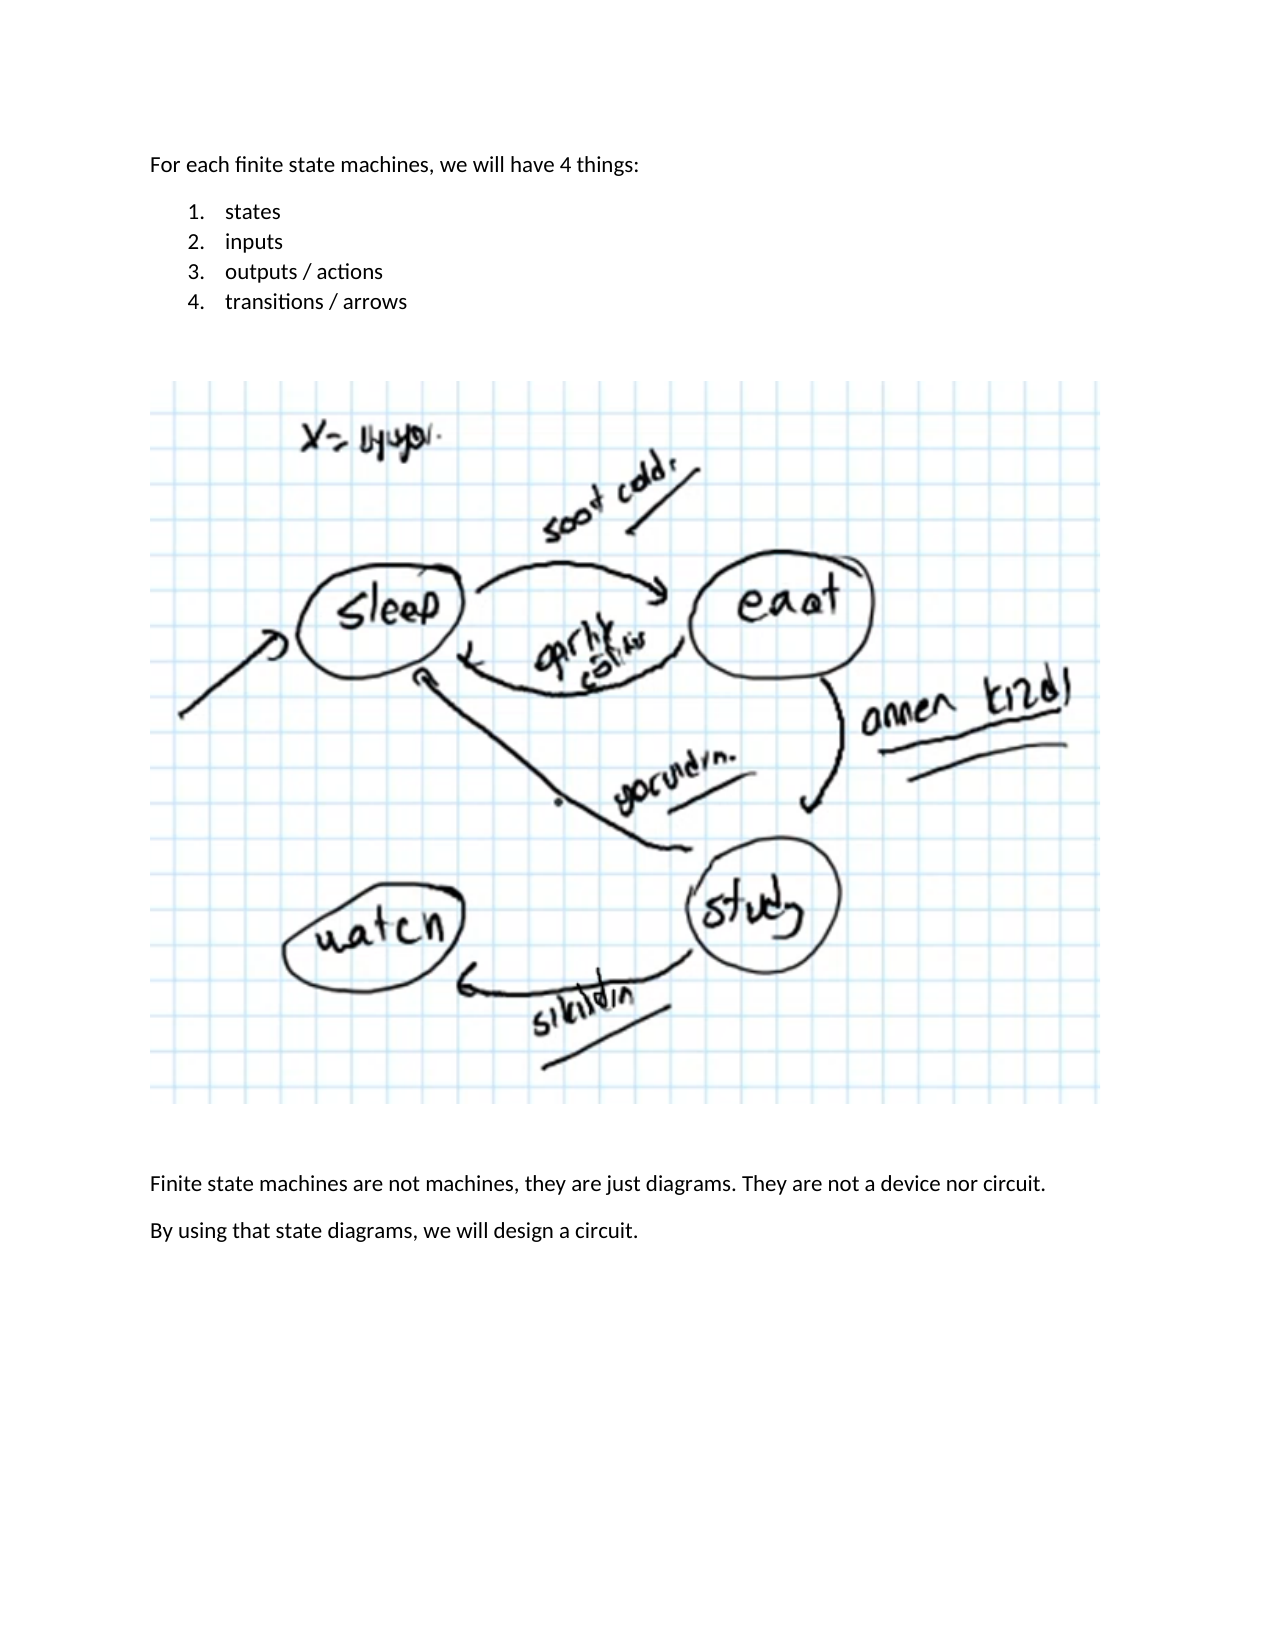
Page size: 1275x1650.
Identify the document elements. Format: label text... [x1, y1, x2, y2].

text For each finite state machines, we will have 4 things: [150, 150, 1125, 178]
list transitions / arrows [187, 287, 1125, 316]
text Finite state machines are not machines, they are just diagrams. They are not a device nor circuit. [150, 1169, 1125, 1197]
list outputs / actions [187, 257, 1125, 285]
list inputs [187, 227, 1125, 255]
list states [187, 197, 1125, 225]
picture [150, 381, 1100, 1104]
text By using that state diagrams, we will design a circuit. [150, 1216, 1125, 1244]
